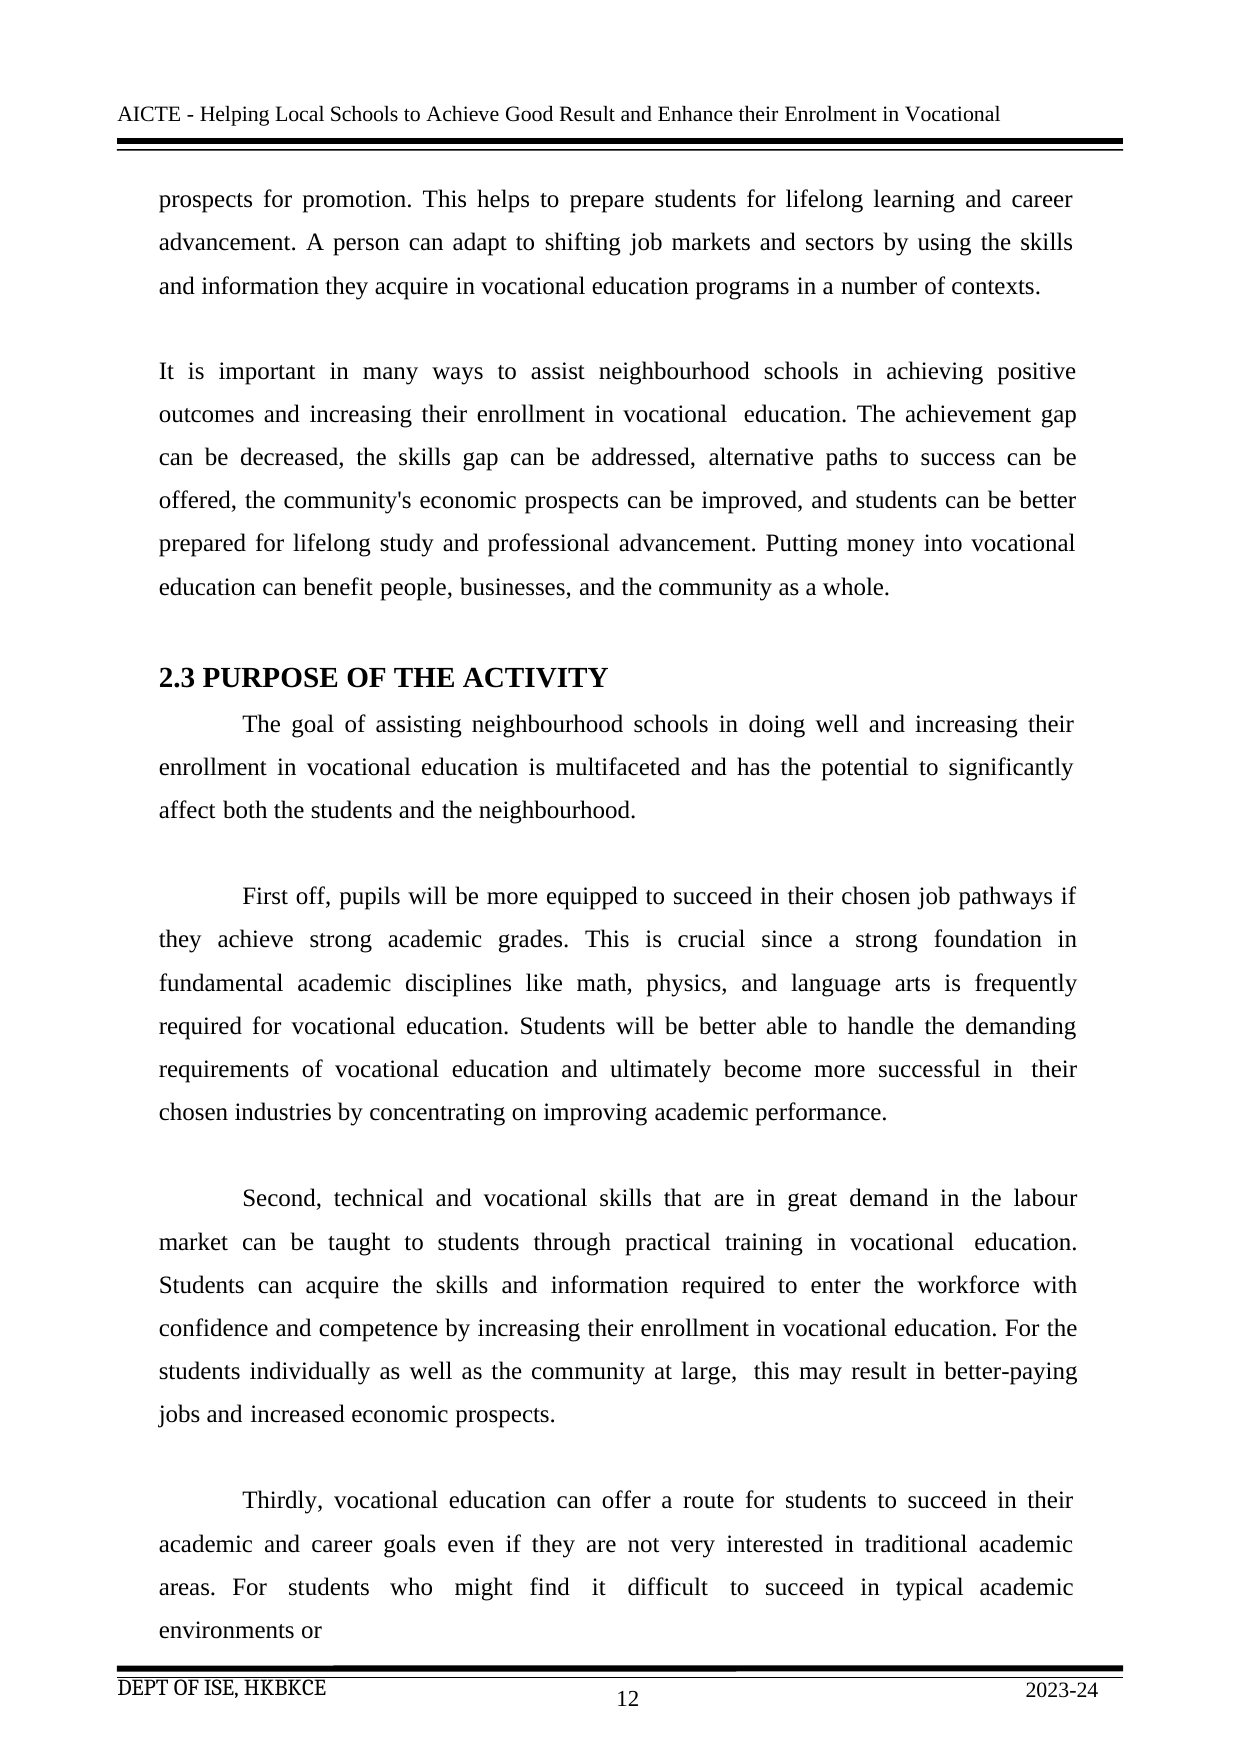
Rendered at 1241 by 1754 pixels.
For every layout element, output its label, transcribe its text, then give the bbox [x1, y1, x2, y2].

text Second, technical and vocational skills that are in great demand in the labour market can be taught to students through practical training in vocational education. Students can acquire the skills and information required to enter the workforce with confidence and competence by increasing their enrollment in vocational education. For the students individually as well as the community at large, this may result in better-paying jobs and increased economic prospects. [158, 1183, 1078, 1428]
text prospects for promotion. This helps to prepare students for lifelong learning and career advancement. A person can adapt to shifting job markets and sectors by using the skills and information they acquire in vocational education programs in a number of contexts. [158, 184, 1074, 299]
text First off, pupils will be more equipped to succeed in their chosen job pathways if they achieve strong academic grades. This is crucial since a strong foundation in fundamental academic disciplines like math, physics, and language arts is frequently required for vocational education. Students will be better able to handle the demanding requirements of vocational education and ultimately become more successful in their chosen industries by concentrating on improving academic performance. [158, 881, 1078, 1126]
text It is important in many ways to assist neighbourhood schools in achieving positive outcomes and increasing their enrollment in vocational education. The achievement gap can be decreased, the skills gap can be addressed, alternative paths to success can be offered, the community's economic prospects can be improved, and students can be better prepared for lifelong study and professional advancement. Putting money into vocational education can benefit people, businesses, and the community as a whole. [158, 356, 1077, 600]
text Thirdly, vocational education can offer a route for students to succeed in their academic and career goals even if they are not very interested in traditional academic areas. For students who might find it difficult to succeed in typical academic environments or [158, 1486, 1074, 1644]
subtitle PURPOSE OF THE ACTIVITY [158, 660, 1188, 693]
text The goal of assisting neighbourhood schools in doing well and increasing their enrollment in vocational education is multifaceted and has the potential to significantly affect both the students and the neighbourhood. [158, 709, 1075, 824]
